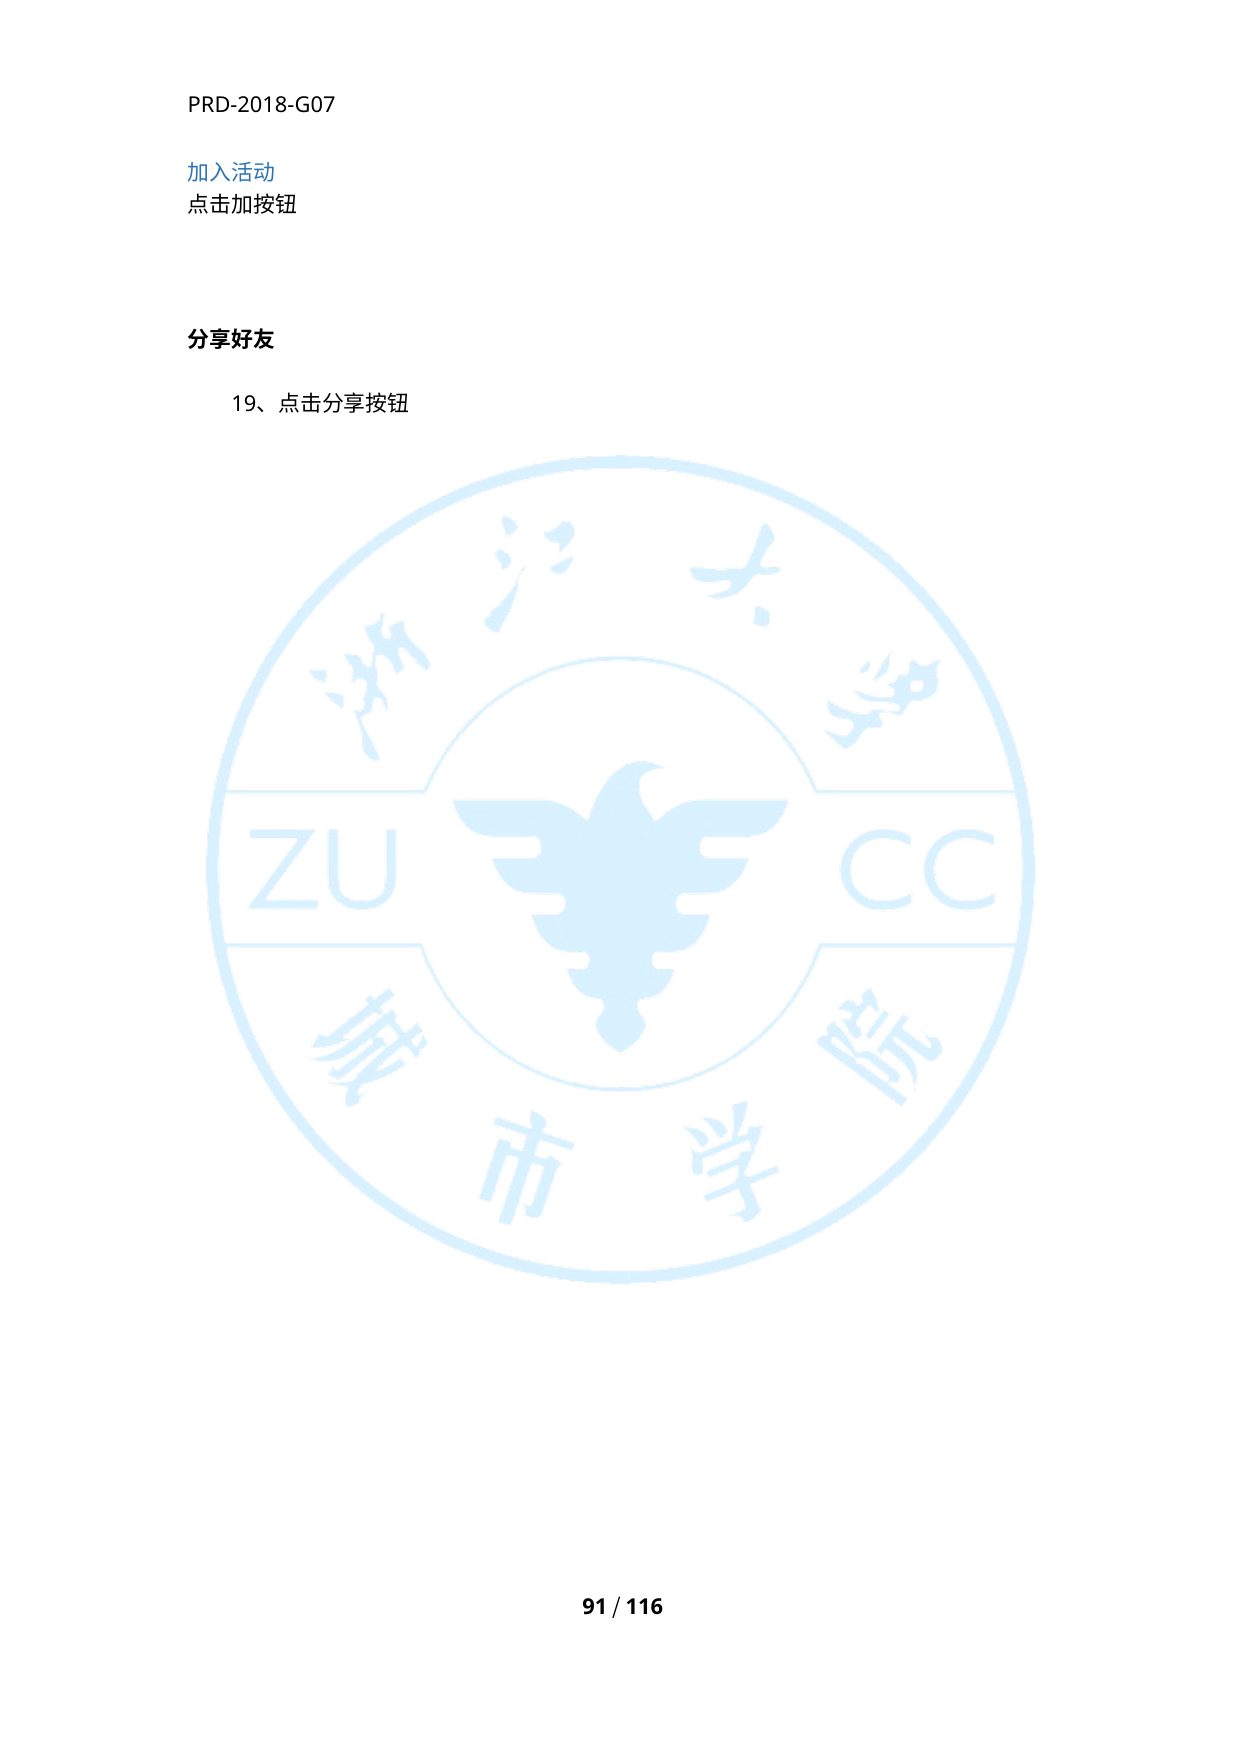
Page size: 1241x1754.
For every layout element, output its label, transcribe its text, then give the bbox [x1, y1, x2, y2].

subtitle 加入活动 [187, 154, 1053, 187]
subtitle 分享好友 [187, 321, 1053, 354]
text 点击加按钮 [187, 187, 1053, 219]
list 点击分享按钮 [187, 386, 1053, 419]
